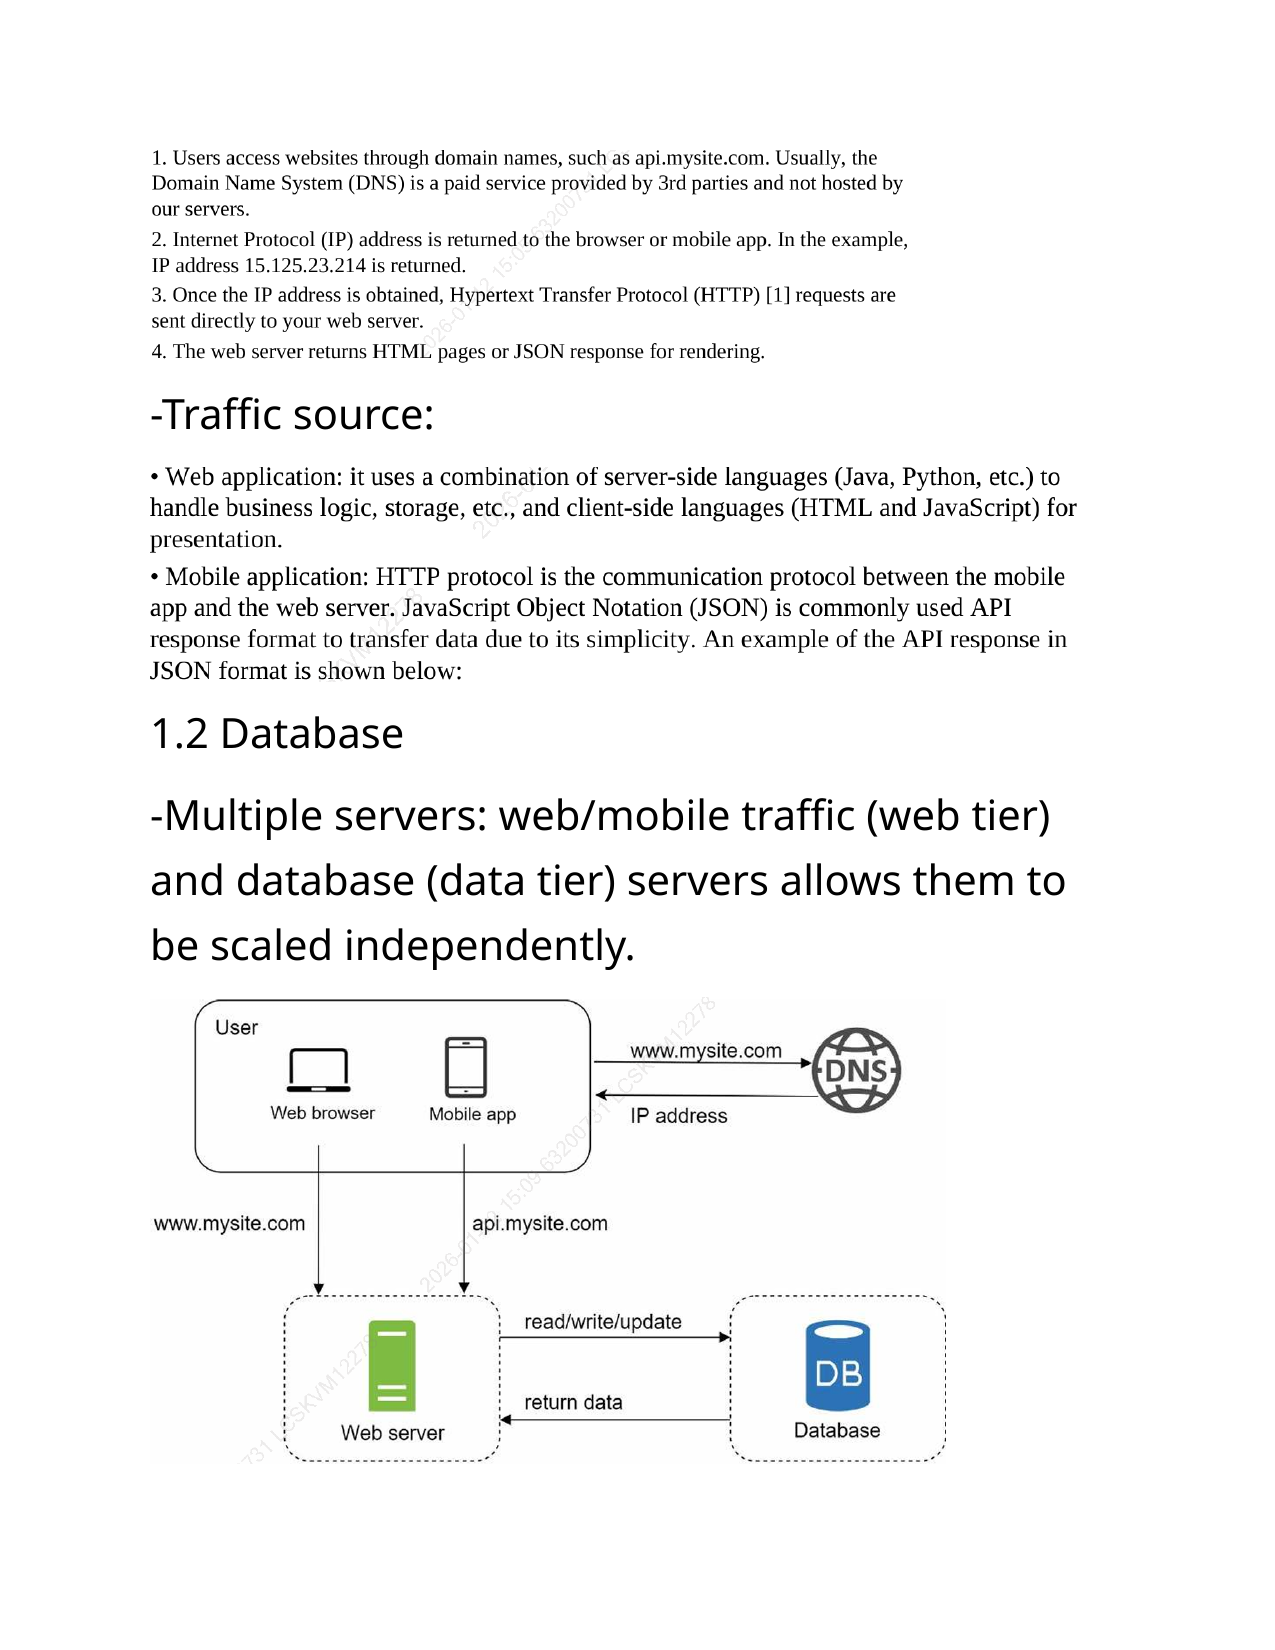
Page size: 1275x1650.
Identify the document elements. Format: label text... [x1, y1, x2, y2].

picture [150, 467, 1078, 682]
picture [150, 997, 948, 1464]
picture [150, 150, 909, 364]
text 1.2 Database [150, 704, 1125, 760]
text -Traffic source: [150, 385, 1125, 442]
text -Multiple servers: web/mobile traffic (web tier) and database (data tier) servers allows them to be scaled independently. [150, 786, 1125, 973]
